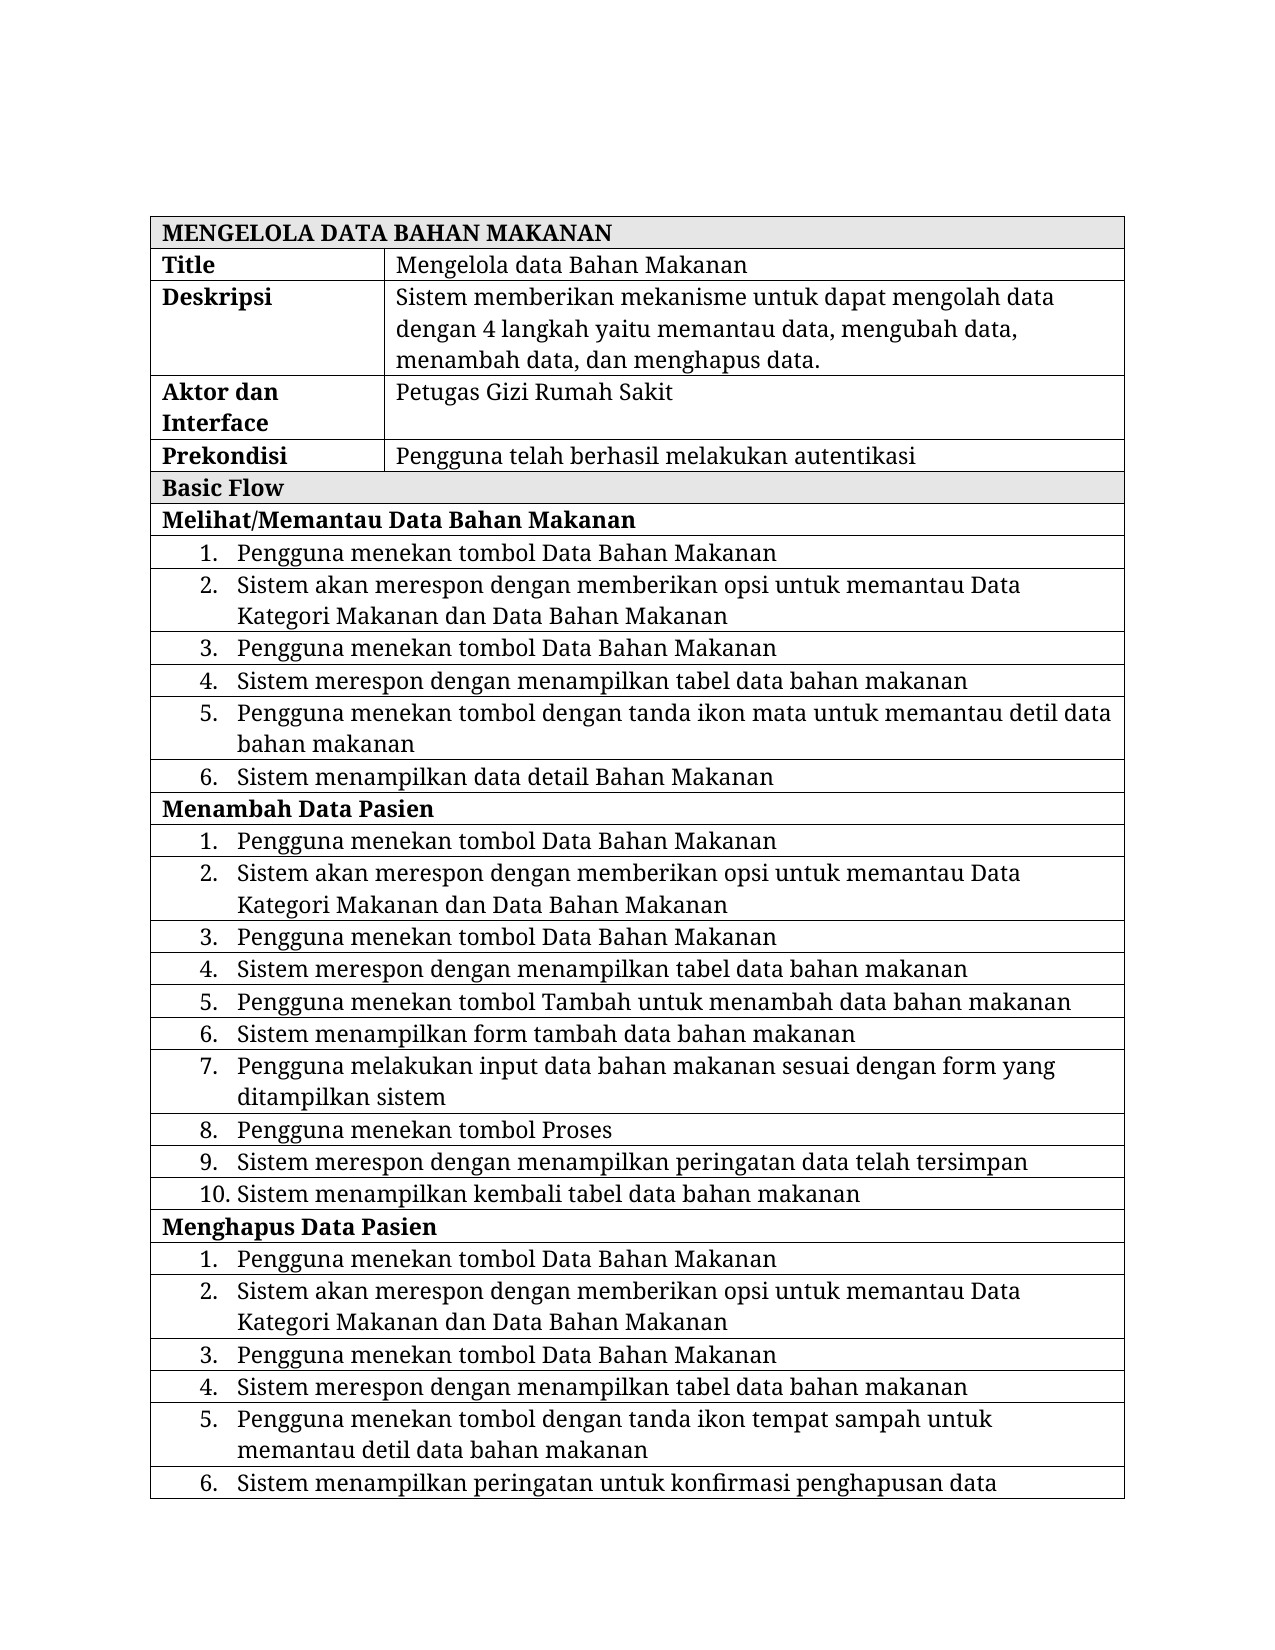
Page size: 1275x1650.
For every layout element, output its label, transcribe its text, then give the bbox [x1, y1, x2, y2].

table_cell Aktor dan Interface [151, 376, 384, 438]
table_cell Petugas Gizi Rumah Sakit [385, 376, 1124, 438]
table_cell Pengguna menekan tombol Data Bahan Makanan [151, 632, 1124, 663]
table_cell Mengelola data Bahan Makanan [385, 249, 1124, 280]
table_cell Sistem merespon dengan menampilkan tabel data bahan makanan [151, 665, 1124, 696]
table_cell Pengguna menekan tombol Data Bahan Makanan [151, 921, 1124, 952]
table_cell Menghapus Data Pasien [151, 1210, 1124, 1242]
table_cell Pengguna menekan tombol dengan tanda ikon tempat sampah untuk memantau detil data bahan makanan [151, 1403, 1124, 1466]
table_cell Sistem menampilkan peringatan untuk konfirmasi penghapusan data [151, 1467, 1124, 1498]
table_cell Pengguna menekan tombol dengan tanda ikon mata untuk memantau detil data bahan makanan [151, 697, 1124, 759]
table_cell Title [151, 249, 384, 280]
table_cell Pengguna menekan tombol Tambah untuk menambah data bahan makanan [151, 985, 1124, 1017]
table_cell Pengguna melakukan input data bahan makanan sesuai dengan form yang ditampilkan sistem [151, 1050, 1124, 1112]
table_cell Melihat/Memantau Data Bahan Makanan [151, 504, 1124, 535]
table_header MENGELOLA DATA BAHAN MAKANAN [151, 217, 1124, 248]
table_cell Prekondisi [151, 440, 384, 471]
table_cell Sistem merespon dengan menampilkan peringatan data telah tersimpan [151, 1146, 1124, 1177]
table_cell Sistem akan merespon dengan memberikan opsi untuk memantau Data Kategori Makanan dan Data Bahan Makanan [151, 1275, 1124, 1337]
table_cell Pengguna menekan tombol Data Bahan Makanan [151, 1243, 1124, 1274]
table_cell Sistem menampilkan data detail Bahan Makanan [151, 760, 1124, 792]
table_cell Menambah Data Pasien [151, 793, 1124, 824]
table_cell Sistem menampilkan kembali tabel data bahan makanan [151, 1178, 1124, 1209]
table_cell Pengguna menekan tombol Proses [151, 1114, 1124, 1145]
table_cell Sistem akan merespon dengan memberikan opsi untuk memantau Data Kategori Makanan dan Data Bahan Makanan [151, 857, 1124, 920]
table_cell Sistem menampilkan form tambah data bahan makanan [151, 1018, 1124, 1049]
table_cell Pengguna menekan tombol Data Bahan Makanan [151, 1339, 1124, 1370]
table_cell Pengguna telah berhasil melakukan autentikasi [385, 440, 1124, 471]
table_cell Sistem akan merespon dengan memberikan opsi untuk memantau Data Kategori Makanan dan Data Bahan Makanan [151, 569, 1124, 631]
table_cell Sistem merespon dengan menampilkan tabel data bahan makanan [151, 953, 1124, 984]
table_cell Sistem merespon dengan menampilkan tabel data bahan makanan [151, 1371, 1124, 1402]
table_cell Basic Flow [151, 472, 1124, 503]
table_cell Pengguna menekan tombol Data Bahan Makanan [151, 536, 1124, 568]
table_cell Pengguna menekan tombol Data Bahan Makanan [151, 825, 1124, 856]
table_cell Sistem memberikan mekanisme untuk dapat mengolah data dengan 4 langkah yaitu memantau data, mengubah data, menambah data, dan menghapus data. [385, 281, 1124, 375]
table_cell Deskripsi [151, 281, 384, 375]
